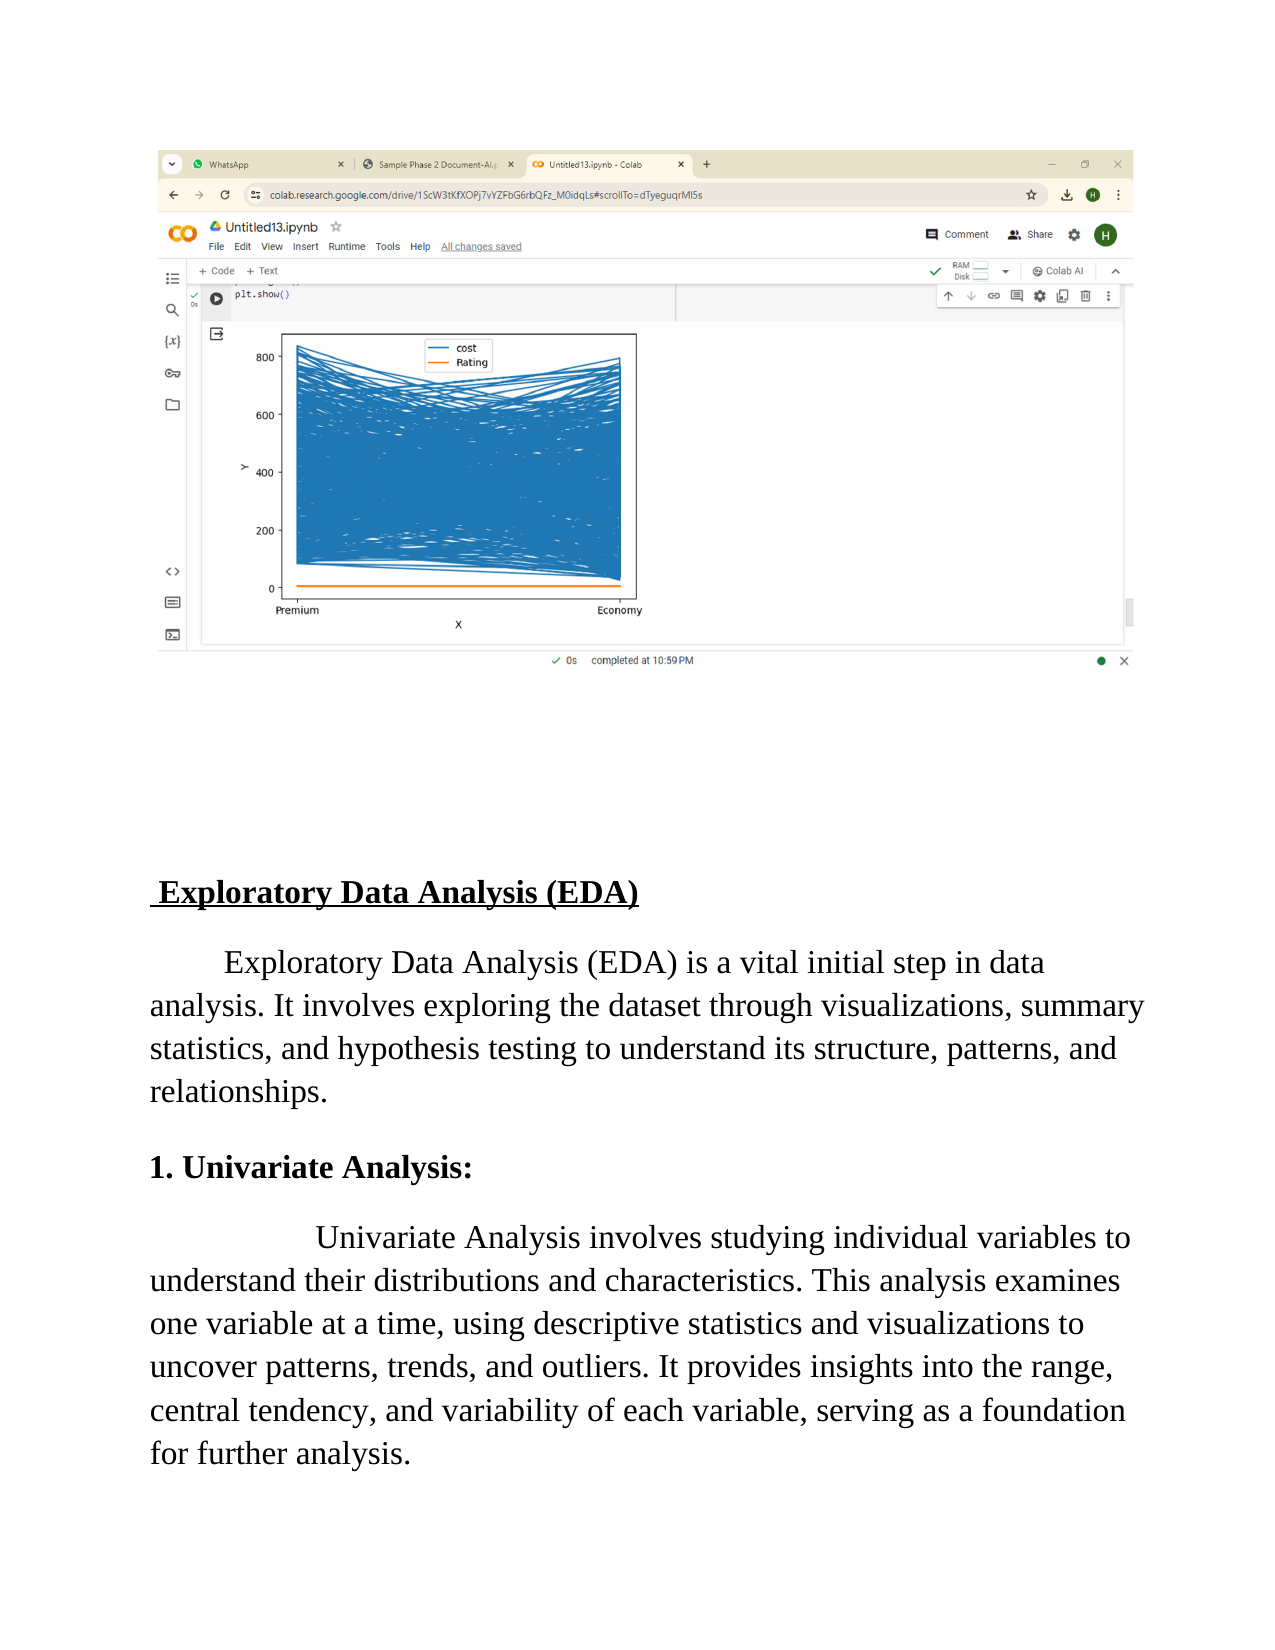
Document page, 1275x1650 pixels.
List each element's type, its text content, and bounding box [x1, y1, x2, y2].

picture [157, 150, 1134, 671]
text Exploratory Data Analysis (EDA) is a vital initial step in data analysis. It involves exploring the dataset through visualizations, summary statistics, and hypothesis testing to understand its structure, patterns, and relationships. [148, 942, 1149, 1110]
text Exploratory Data Analysis (EDA) [150, 872, 1275, 910]
text Univariate Analysis involves studying individual variables to understand their distributions and characteristics. This analysis examines one variable at a time, using descriptive statistics and visualizations to uncover patterns, trends, and outliers. It provides insights into the range, central tendency, and variability of each variable, serving as a foundation for further analysis. [148, 1217, 1133, 1471]
text 1. Univariate Analysis: [148, 1147, 1275, 1185]
